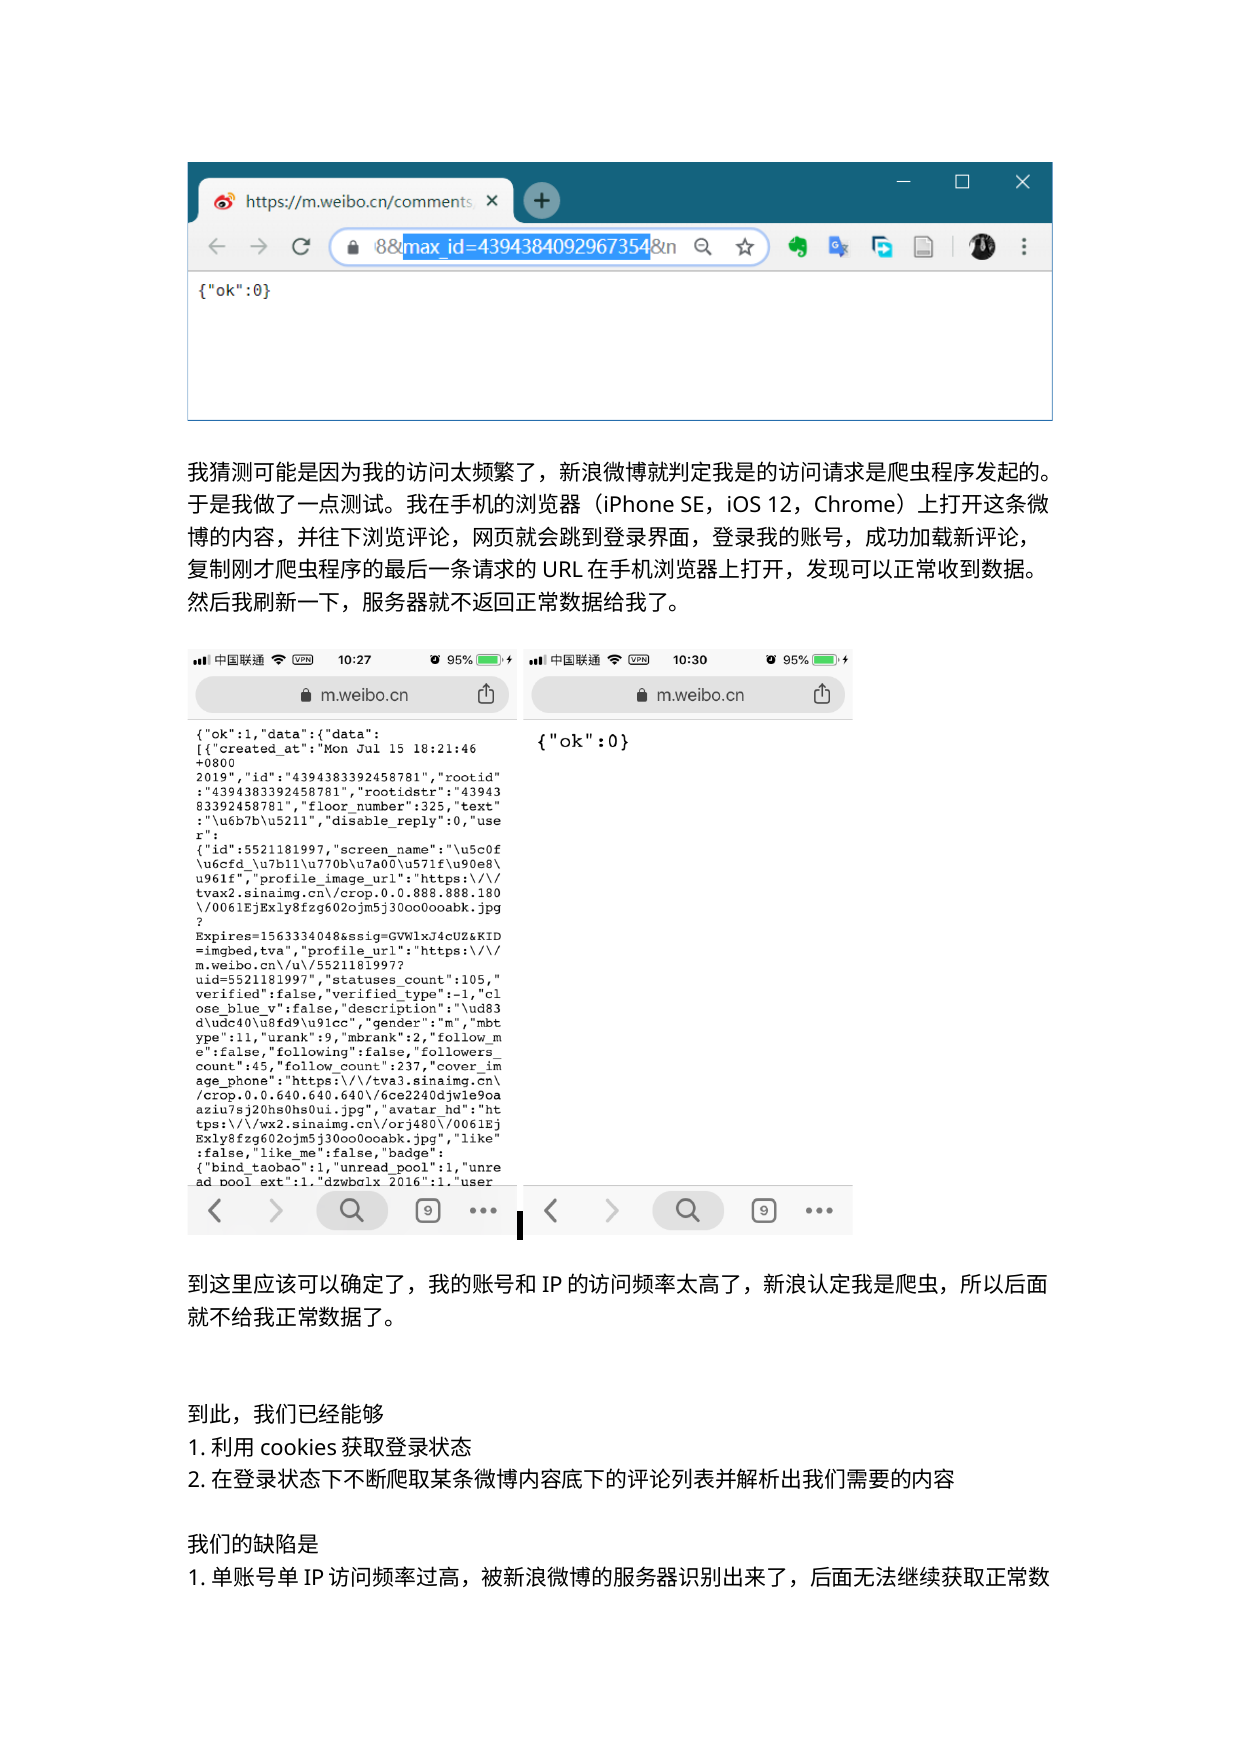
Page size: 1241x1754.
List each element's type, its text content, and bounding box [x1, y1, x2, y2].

text 到此，我们已经能够 [187, 1397, 1053, 1429]
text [187, 1559, 1053, 1592]
text 我猜测可能是因为我的访问太频繁了，新浪微博就判定我是的访问请求是爬虫程序发起的。于是我做了一点测试。我在手机的浏览器（iPhone SE，iOS 12，Chrome）上打开这条微博的内容，并往下浏览评论，网页就会跳到登录界面，登录我的账号，成功加载新评论，复制刚才爬虫程序的最后一条请求的URL在手机浏览器上打开，发现可以正常收到数据。然后我刷新一下，服务器就不返回正常数据给我了。 [187, 454, 1053, 617]
picture [187, 649, 517, 1235]
text 到这里应该可以确定了，我的账号和IP的访问频率太高了，新浪认定我是爬虫，所以后面就不给我正常数据了。 [187, 1267, 1053, 1332]
text 2. 在登录状态下不断爬取某条微博内容底下的评论列表并解析出我们需要的内容 [187, 1462, 1053, 1494]
picture [187, 162, 1053, 421]
picture [523, 649, 853, 1235]
text 1. 利用cookies获取登录状态 [187, 1429, 1053, 1462]
text 我们的缺陷是 [187, 1527, 1053, 1559]
